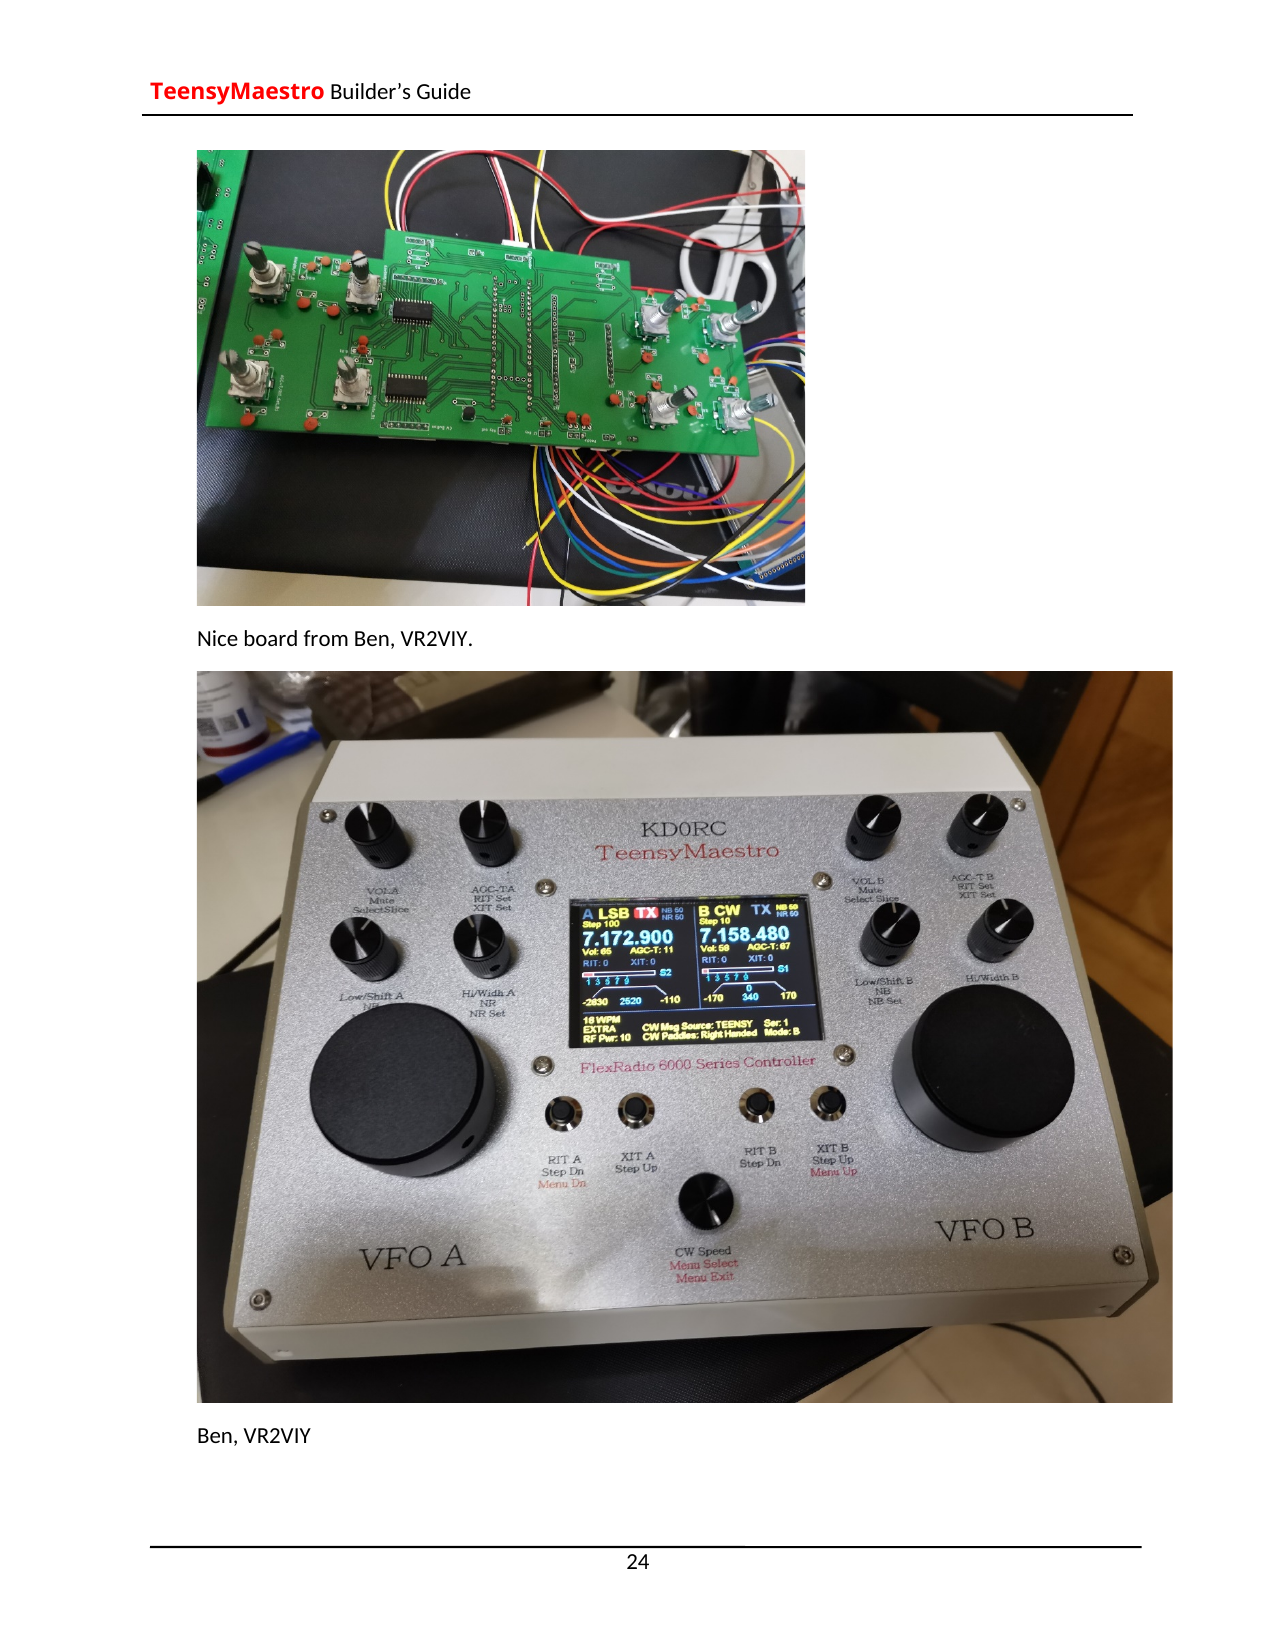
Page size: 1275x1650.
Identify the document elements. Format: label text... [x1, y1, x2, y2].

text Ben, VR2VIY [197, 1421, 1125, 1449]
text Nice board from Ben, VR2VIY. [197, 624, 1125, 653]
picture [196, 150, 806, 606]
picture [196, 671, 1173, 1403]
